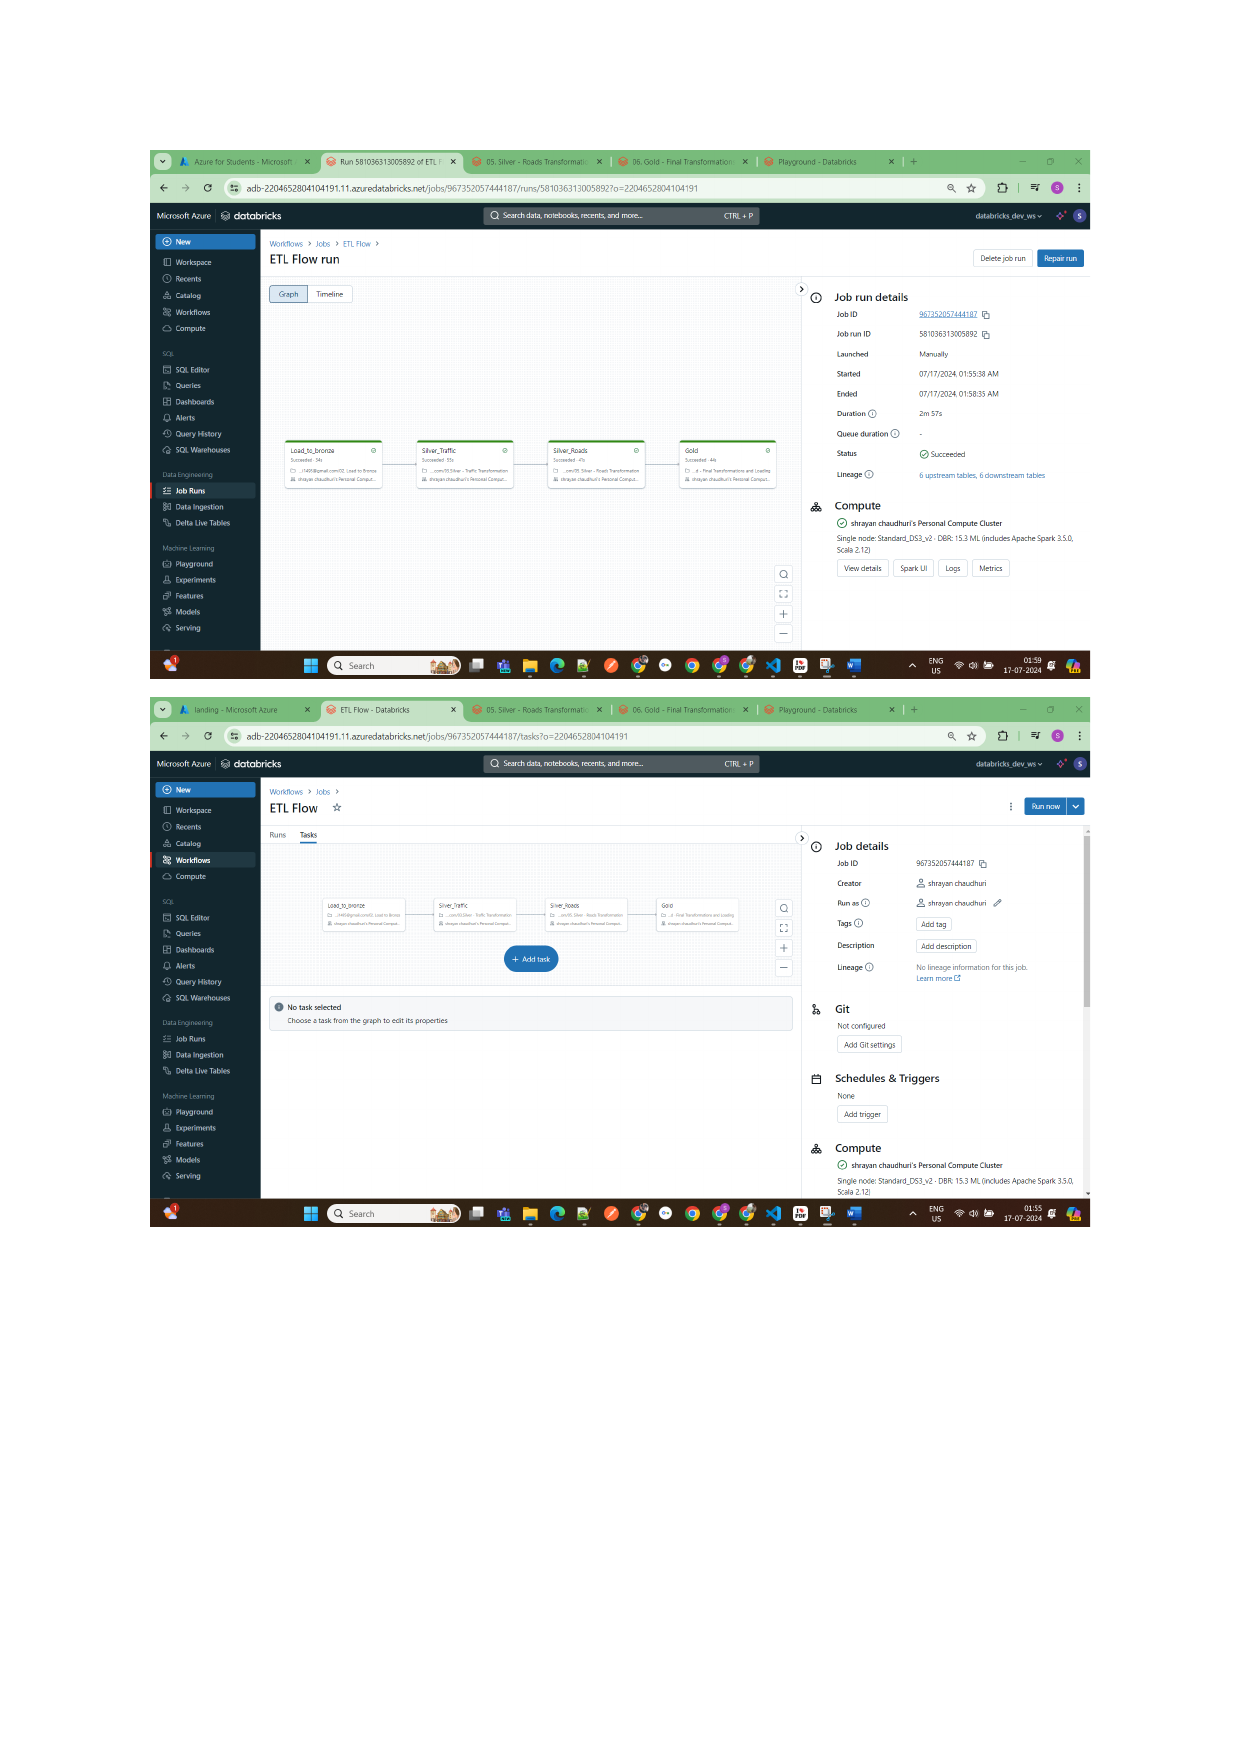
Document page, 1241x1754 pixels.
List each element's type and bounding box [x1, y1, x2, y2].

picture [150, 150, 1091, 679]
picture [150, 697, 1091, 1227]
